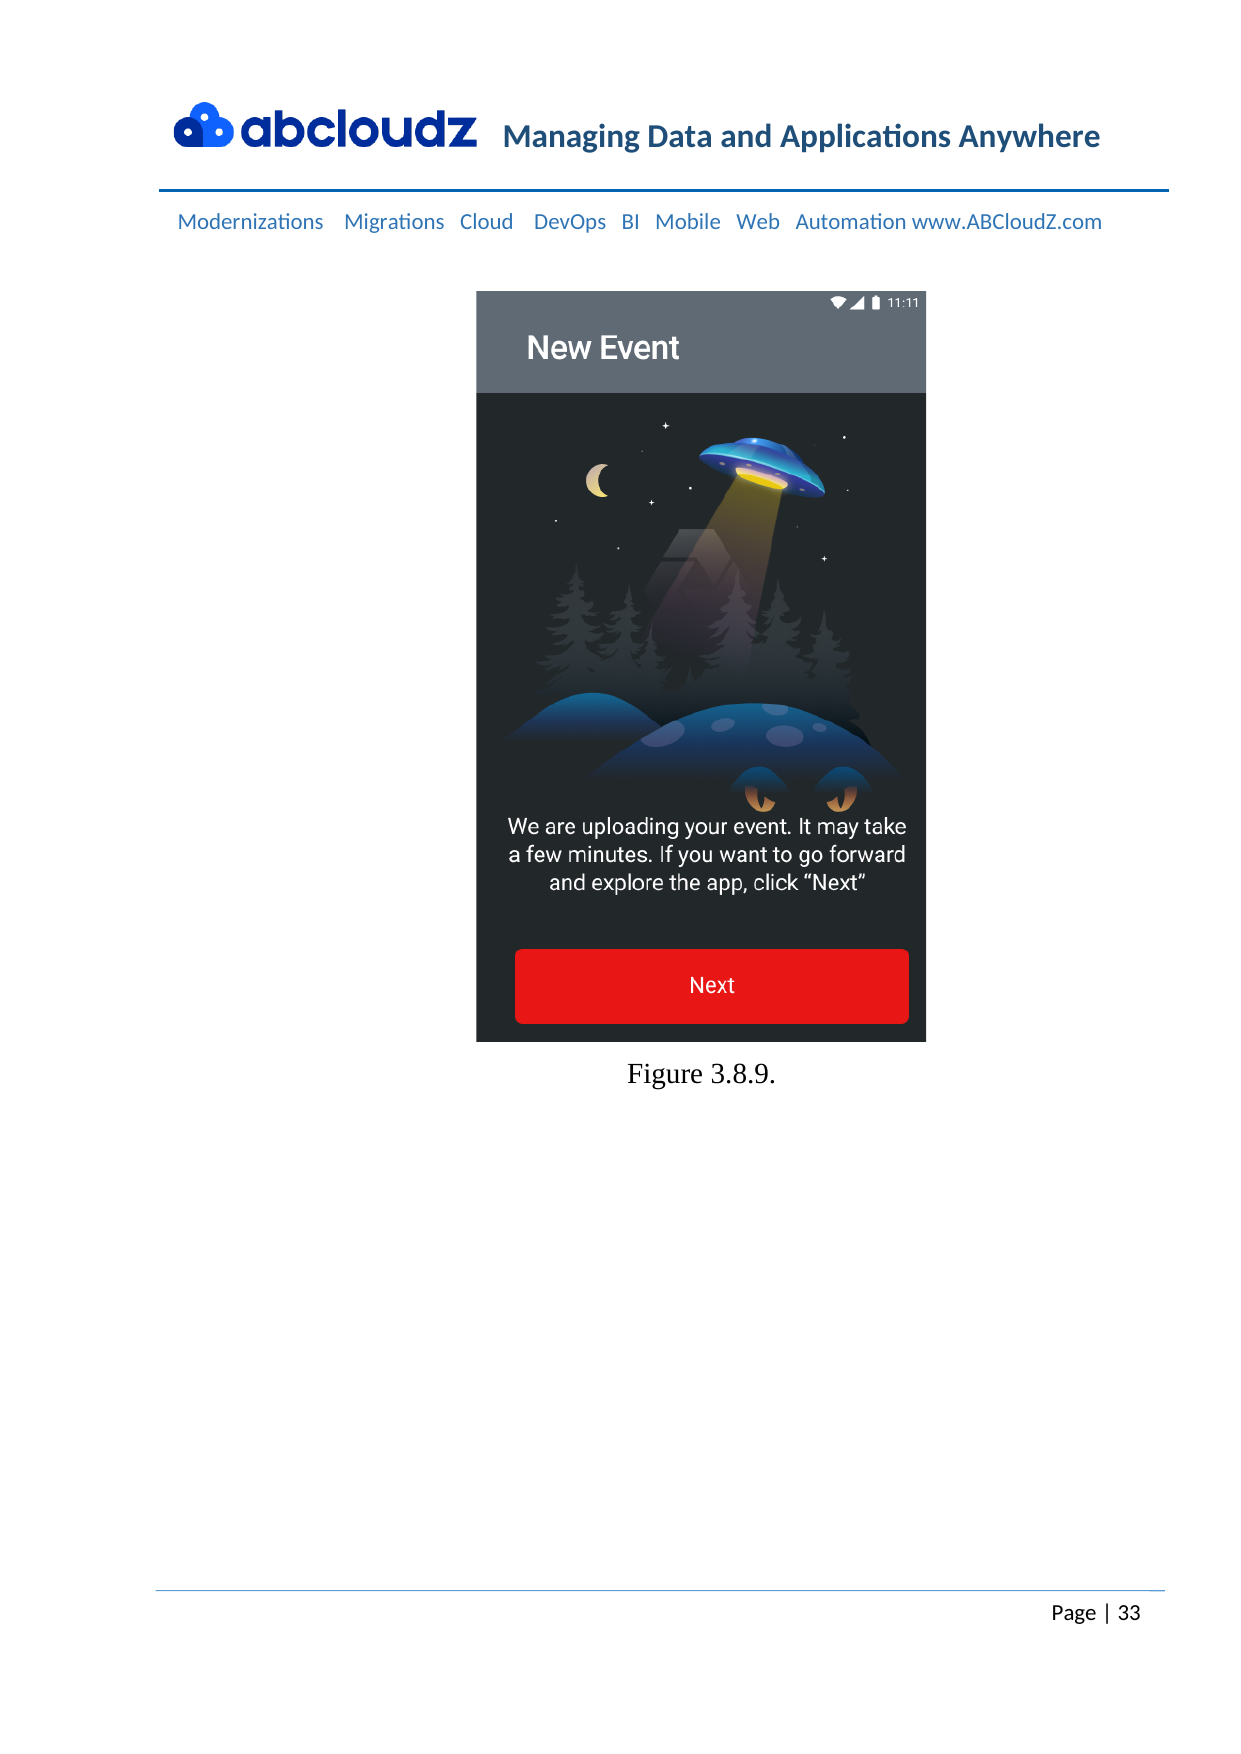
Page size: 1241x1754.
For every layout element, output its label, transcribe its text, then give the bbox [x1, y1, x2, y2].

picture [476, 291, 927, 1042]
text Figure 3.8.9. [177, 1056, 1152, 1089]
picture [173, 102, 477, 147]
